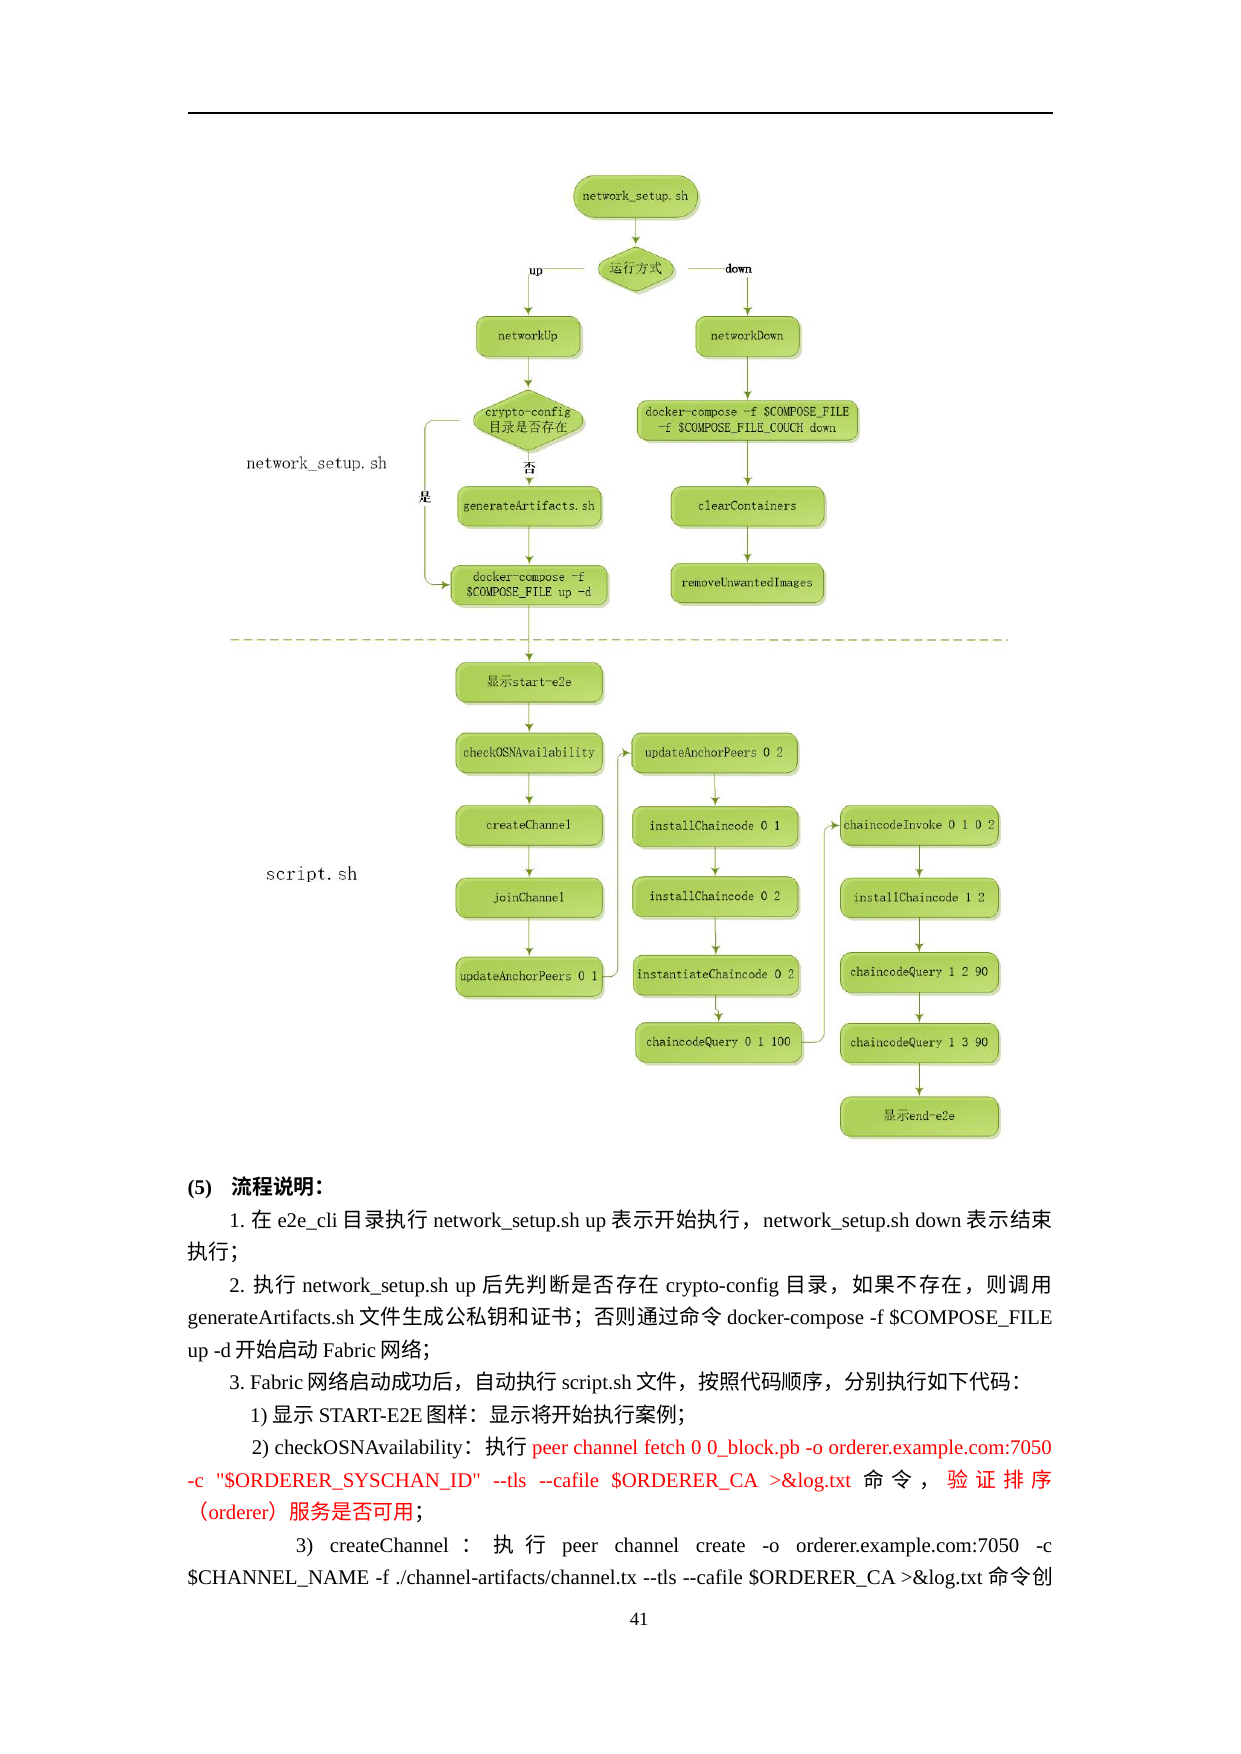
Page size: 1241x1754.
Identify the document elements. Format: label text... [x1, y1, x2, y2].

text 3. Fabric网络启动成功后，自动执行script.sh文件，按照代码顺序，分别执行如下代码： [187, 1364, 1053, 1397]
picture [229, 162, 1008, 1144]
subtitle 流程说明： [187, 1169, 1053, 1202]
text 2. 执行network_setup.sh up后先判断是否存在crypto-config目录，如果不存在，则调用generateArtifacts.sh文件生成公私钥和证书；否则通过命令docker-compose -f $COMPOSE_FILE up -d开始启动Fabric网络； [187, 1267, 1053, 1364]
text 1. 在e2e_cli目录执行network_setup.sh up表示开始执行，network_setup.sh down表示结束执行； [187, 1202, 1053, 1267]
text 1) 显示START-E2E图样：显示将开始执行案例； [187, 1397, 1053, 1429]
text 2) checkOSNAvailability：执行peer channel fetch 0 0_block.pb -o orderer.example.com:7050 -c "$ORDERER_SYSCHAN_ID" --tls --cafile $ORDERER_CA >&log.txt命令，验证排序（orderer）服务是否可用； [187, 1429, 1053, 1527]
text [187, 1527, 1053, 1592]
